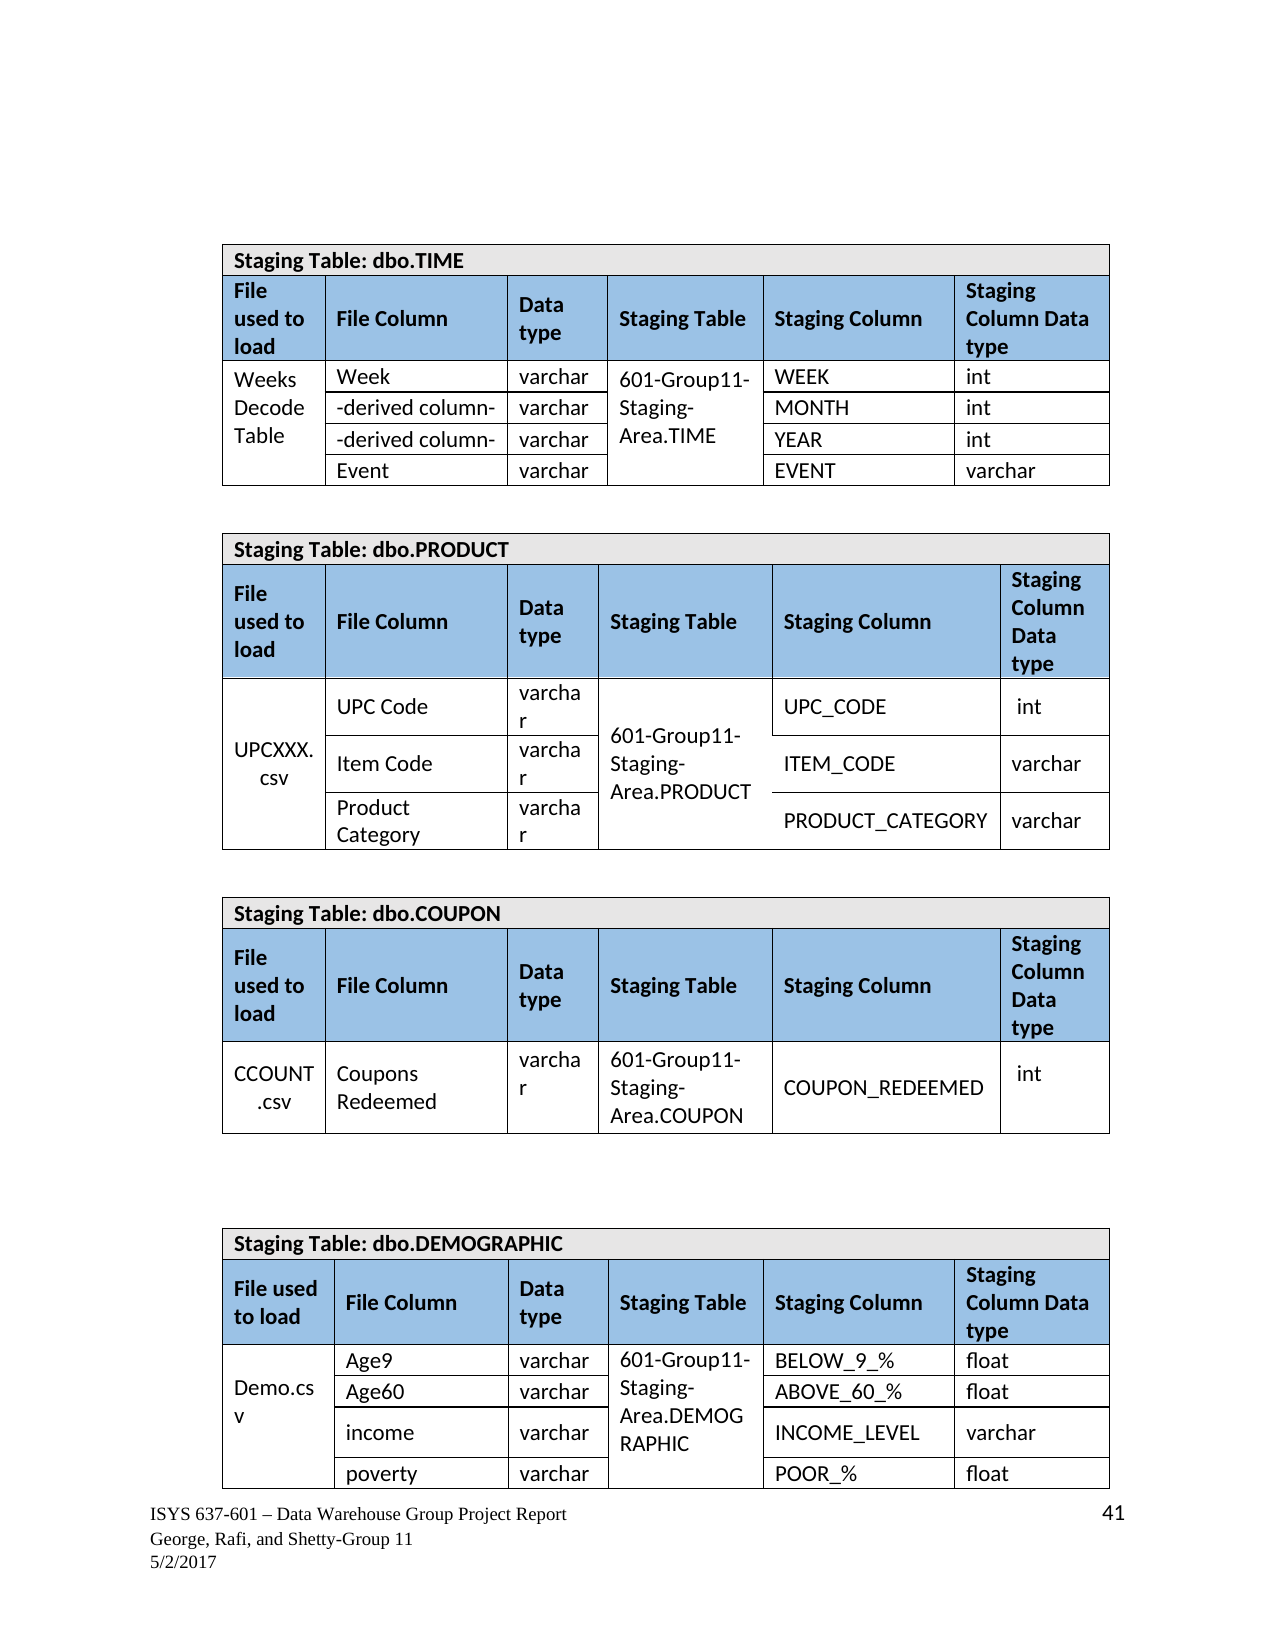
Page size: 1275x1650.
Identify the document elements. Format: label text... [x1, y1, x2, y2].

table_cell varchar [508, 736, 598, 792]
table_cell File used to load [223, 565, 325, 677]
table_cell -derived column- [326, 424, 507, 454]
table_cell UPC Code [326, 679, 507, 734]
table_cell int [1001, 1042, 1109, 1133]
table_cell File used to load [223, 276, 325, 360]
table_cell varchar [955, 1408, 1109, 1457]
table_cell UPC_CODE [773, 679, 1000, 734]
table_cell Coupons Redeemed [326, 1042, 507, 1133]
table_cell Item Code [326, 736, 507, 792]
table_cell [608, 454, 763, 485]
table_cell WEEK [764, 361, 954, 391]
table_cell File Column [326, 929, 507, 1041]
table_cell varchar [509, 1458, 608, 1488]
table_cell YEAR [764, 424, 954, 454]
table_cell Data type [508, 929, 598, 1041]
table_cell Staging Table [599, 565, 772, 677]
table_cell varchar [508, 679, 598, 734]
table_header Staging Table: dbo.TIME [223, 245, 1109, 275]
table_cell Staging Column Data type [955, 276, 1109, 360]
table_cell int [955, 424, 1109, 454]
table_cell PRODUCT_CATEGORY [772, 793, 1000, 849]
table_cell EVENT [764, 455, 954, 485]
table_cell [223, 1457, 334, 1488]
table_cell ITEM_CODE [772, 736, 1000, 792]
table_cell Data type [508, 276, 607, 360]
table_header Staging Table: dbo.COUPON [223, 898, 1109, 928]
table_cell 601-Group11-Staging-Area.TIME [608, 361, 763, 454]
table_cell varchar [1001, 736, 1109, 792]
table_cell Age9 [335, 1345, 508, 1375]
table_cell Data type [509, 1260, 608, 1344]
table_cell Staging Column Data type [1001, 929, 1109, 1041]
table_cell POOR_% [764, 1458, 954, 1488]
table_cell float [955, 1458, 1109, 1488]
table_cell UPCXXX.csv [223, 679, 325, 849]
table_cell Staging Column Data type [955, 1260, 1109, 1344]
table_cell varchar [508, 361, 607, 391]
table_cell Staging Table [608, 276, 763, 360]
table_cell Data type [508, 565, 598, 677]
table_cell Staging Column [764, 276, 954, 360]
table_cell [223, 454, 325, 485]
table_cell varchar [1001, 793, 1109, 849]
table_cell BELOW_9_% [764, 1345, 954, 1375]
table_cell Event [326, 455, 507, 485]
table_cell int [955, 361, 1109, 391]
table_cell [609, 1457, 763, 1488]
table_cell -derived column- [326, 393, 507, 423]
table_cell 601-Group11-Staging-Area.PRODUCT [599, 679, 772, 849]
table_cell Staging Column [773, 929, 1000, 1041]
table_cell Staging Column [773, 565, 1000, 677]
table_cell float [955, 1345, 1109, 1375]
table_cell varchar [509, 1408, 608, 1457]
table_cell varchar [508, 1042, 598, 1133]
table_cell File Column [335, 1260, 508, 1344]
table_cell 601-Group11-Staging-Area.DEMOGRAPHIC [609, 1345, 763, 1457]
table_cell ABOVE_60_% [764, 1376, 954, 1406]
table_cell varchar [955, 455, 1109, 485]
table_cell varchar [508, 424, 607, 454]
table_cell float [955, 1376, 1109, 1406]
table_cell File Column [326, 565, 507, 677]
table_cell File Column [326, 276, 507, 360]
table_cell varchar [508, 793, 598, 849]
table_cell varchar [508, 393, 607, 423]
table_cell Staging Column Data type [1001, 565, 1109, 677]
table_cell income [335, 1408, 508, 1457]
table_cell varchar [509, 1376, 608, 1406]
table_cell poverty [335, 1458, 508, 1488]
table_cell varchar [509, 1345, 608, 1375]
table_cell Staging Table [609, 1260, 763, 1344]
table_cell Demo.csv [223, 1345, 334, 1457]
table_cell Week [326, 361, 507, 391]
table_header Staging Table: dbo.PRODUCT [223, 534, 1109, 564]
table_cell varchar [508, 455, 607, 485]
table_cell Weeks Decode Table [223, 361, 325, 454]
table_cell COUPON_REDEEMED [773, 1042, 1000, 1133]
table_cell File used to load [223, 1260, 334, 1344]
table_cell Age60 [335, 1376, 508, 1406]
table_cell MONTH [764, 393, 954, 423]
table_cell Product Category [326, 793, 507, 849]
table_cell Staging Column [764, 1260, 954, 1344]
table_cell 601-Group11-Staging-Area.COUPON [599, 1042, 772, 1133]
table_cell CCOUNT.csv [223, 1042, 325, 1133]
table_cell File used to load [223, 929, 325, 1041]
table_cell Staging Table [599, 929, 772, 1041]
table_cell INCOME_LEVEL [764, 1408, 954, 1457]
table_cell int [1001, 679, 1109, 734]
table_header Staging Table: dbo.DEMOGRAPHIC [223, 1229, 1109, 1259]
table_cell int [955, 393, 1109, 423]
